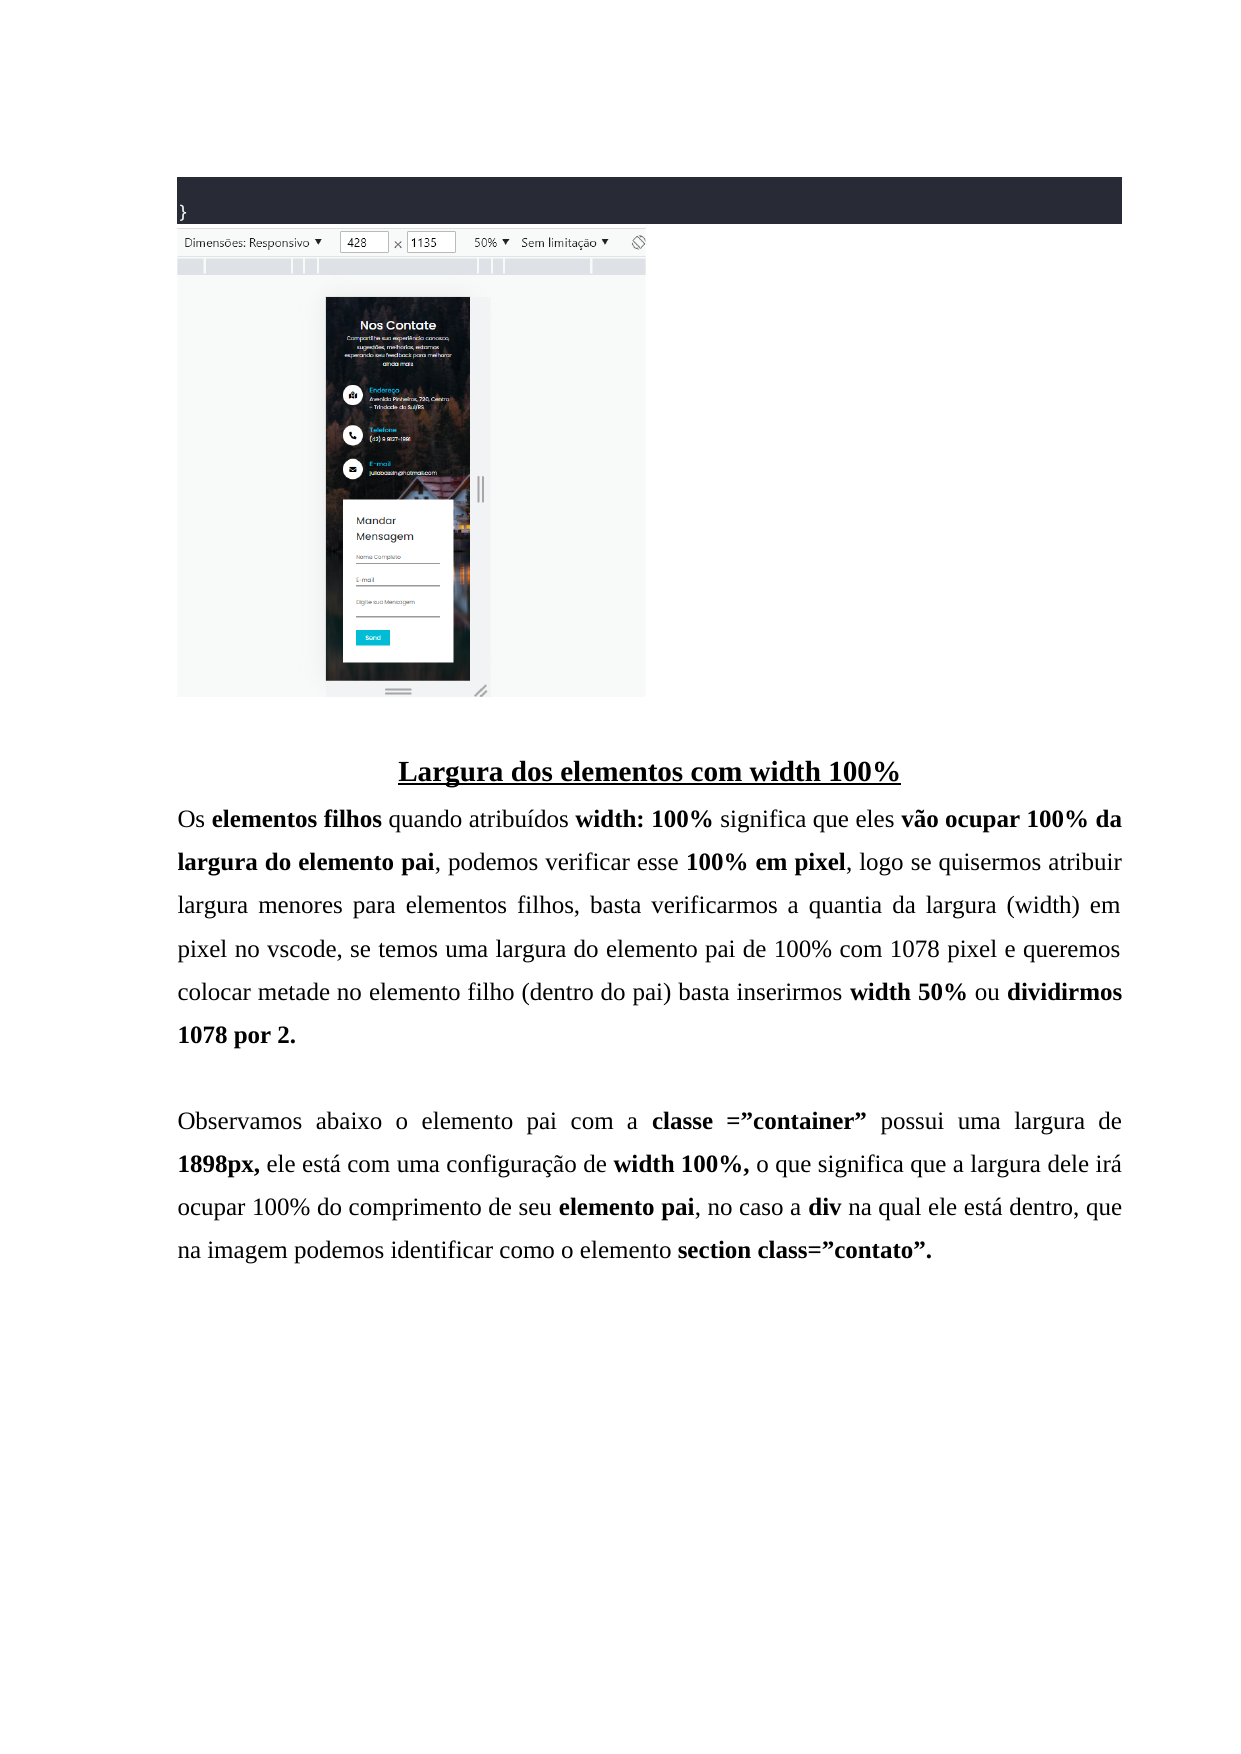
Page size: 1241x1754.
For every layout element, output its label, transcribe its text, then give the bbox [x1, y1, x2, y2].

text Os elementos filhos quando atribuídos width: 100% significa que eles vão ocupar 100% da largura do elemento pai, podemos verificar esse 100% em pixel, logo se quisermos atribuir largura menores para elementos filhos, basta verificarmos a quantia da largura (width) em pixel no vscode, se temos uma largura do elemento pai de 100% com 1078 pixel e queremos colocar metade no elemento filho (dentro do pai) basta inserirmos width 50% ou dividirmos 1078 por 2. [177, 804, 1122, 1049]
picture [177, 224, 646, 697]
text Observamos abaixo o elemento pai com a classe =”container” possui uma largura de 1898px, ele está com uma configuração de width 100%, o que significa que a largura dele irá ocupar 100% do comprimento de seu elemento pai, no caso a div na qual ele está dentro, que na imagem podemos identificar como o elemento section class=”contato”. [177, 1106, 1122, 1264]
text Largura dos elementos com width 100% [177, 754, 1122, 787]
text } [177, 177, 1122, 224]
